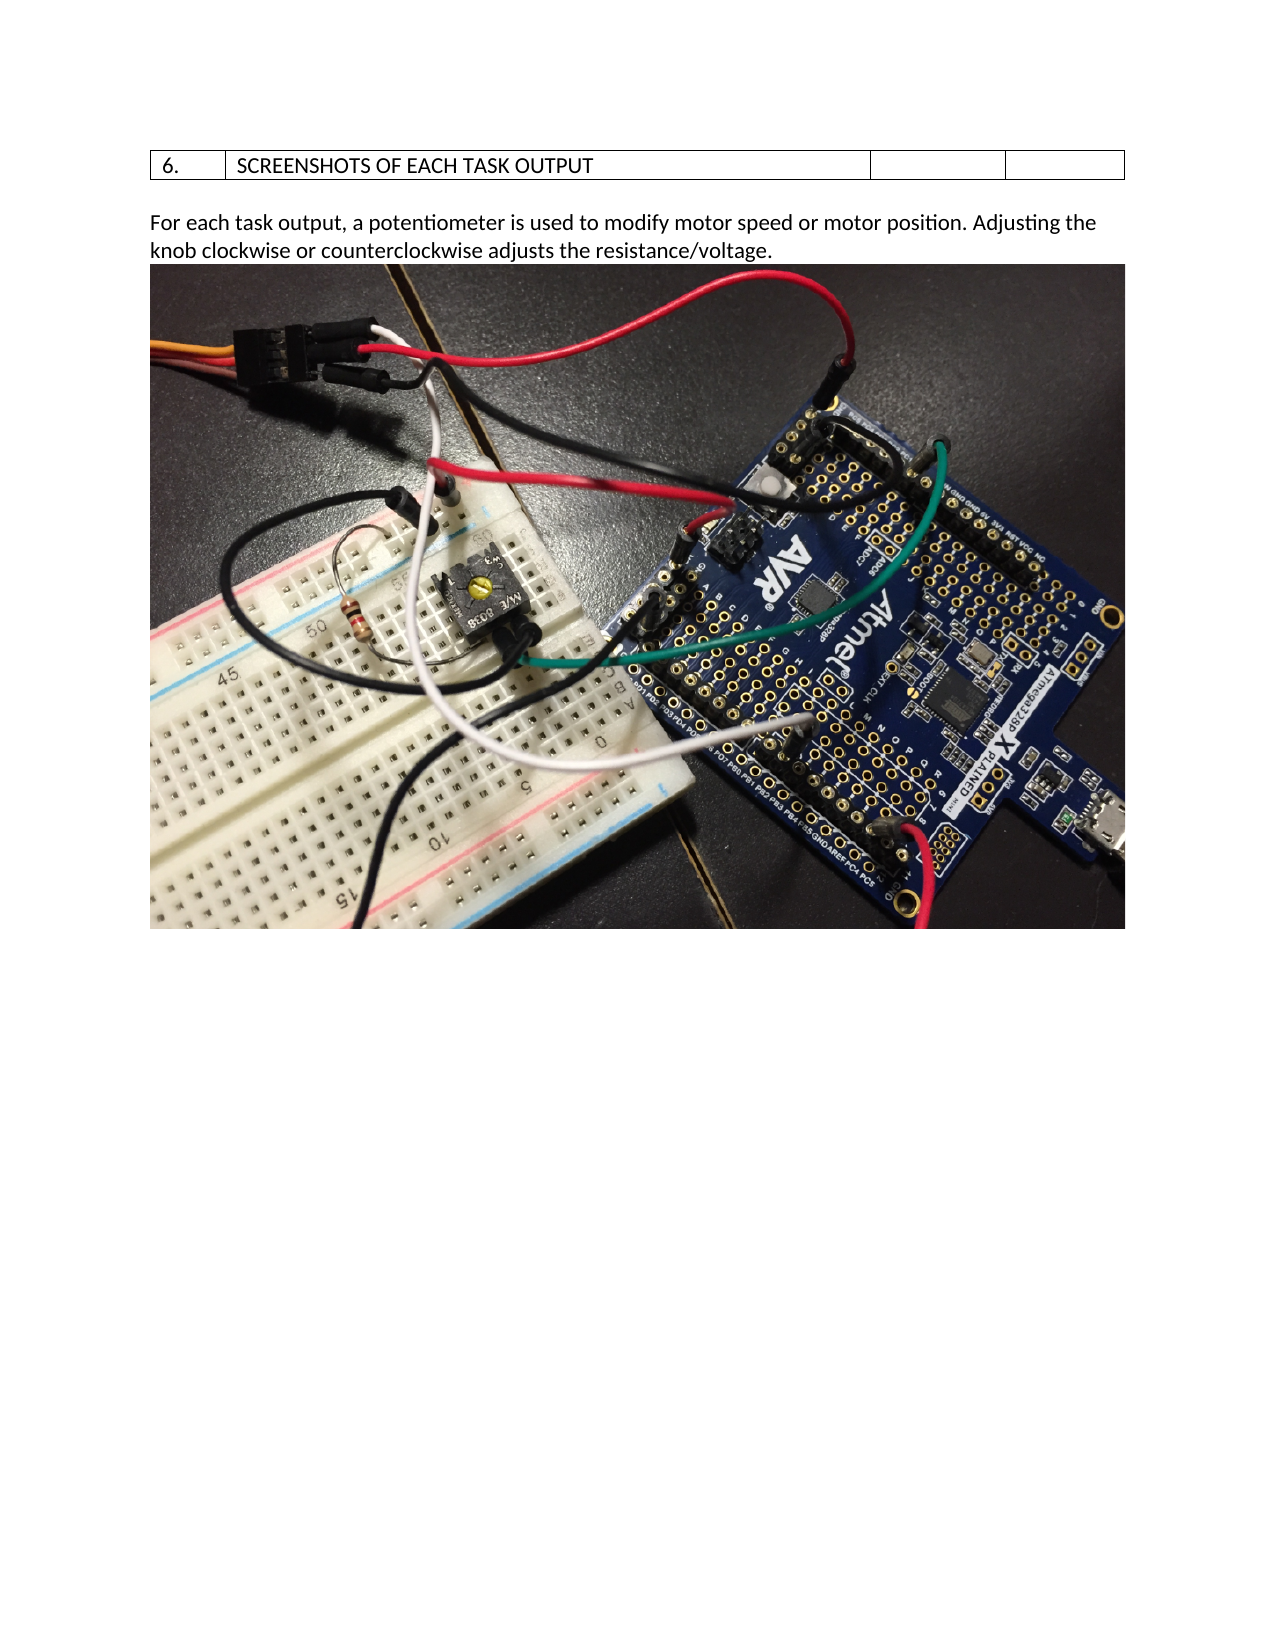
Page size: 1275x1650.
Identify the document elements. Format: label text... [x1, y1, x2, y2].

table_header [1006, 151, 1124, 179]
picture [150, 264, 1125, 929]
text For each task output, a potentiometer is used to modify motor speed or motor position. Adjusting the knob clockwise or counterclockwise adjusts the resistance/voltage. [150, 180, 1125, 264]
table_header SCREENSHOTS OF EACH TASK OUTPUT [226, 151, 870, 179]
table_header [871, 151, 1005, 179]
table_header 6. [151, 151, 225, 179]
